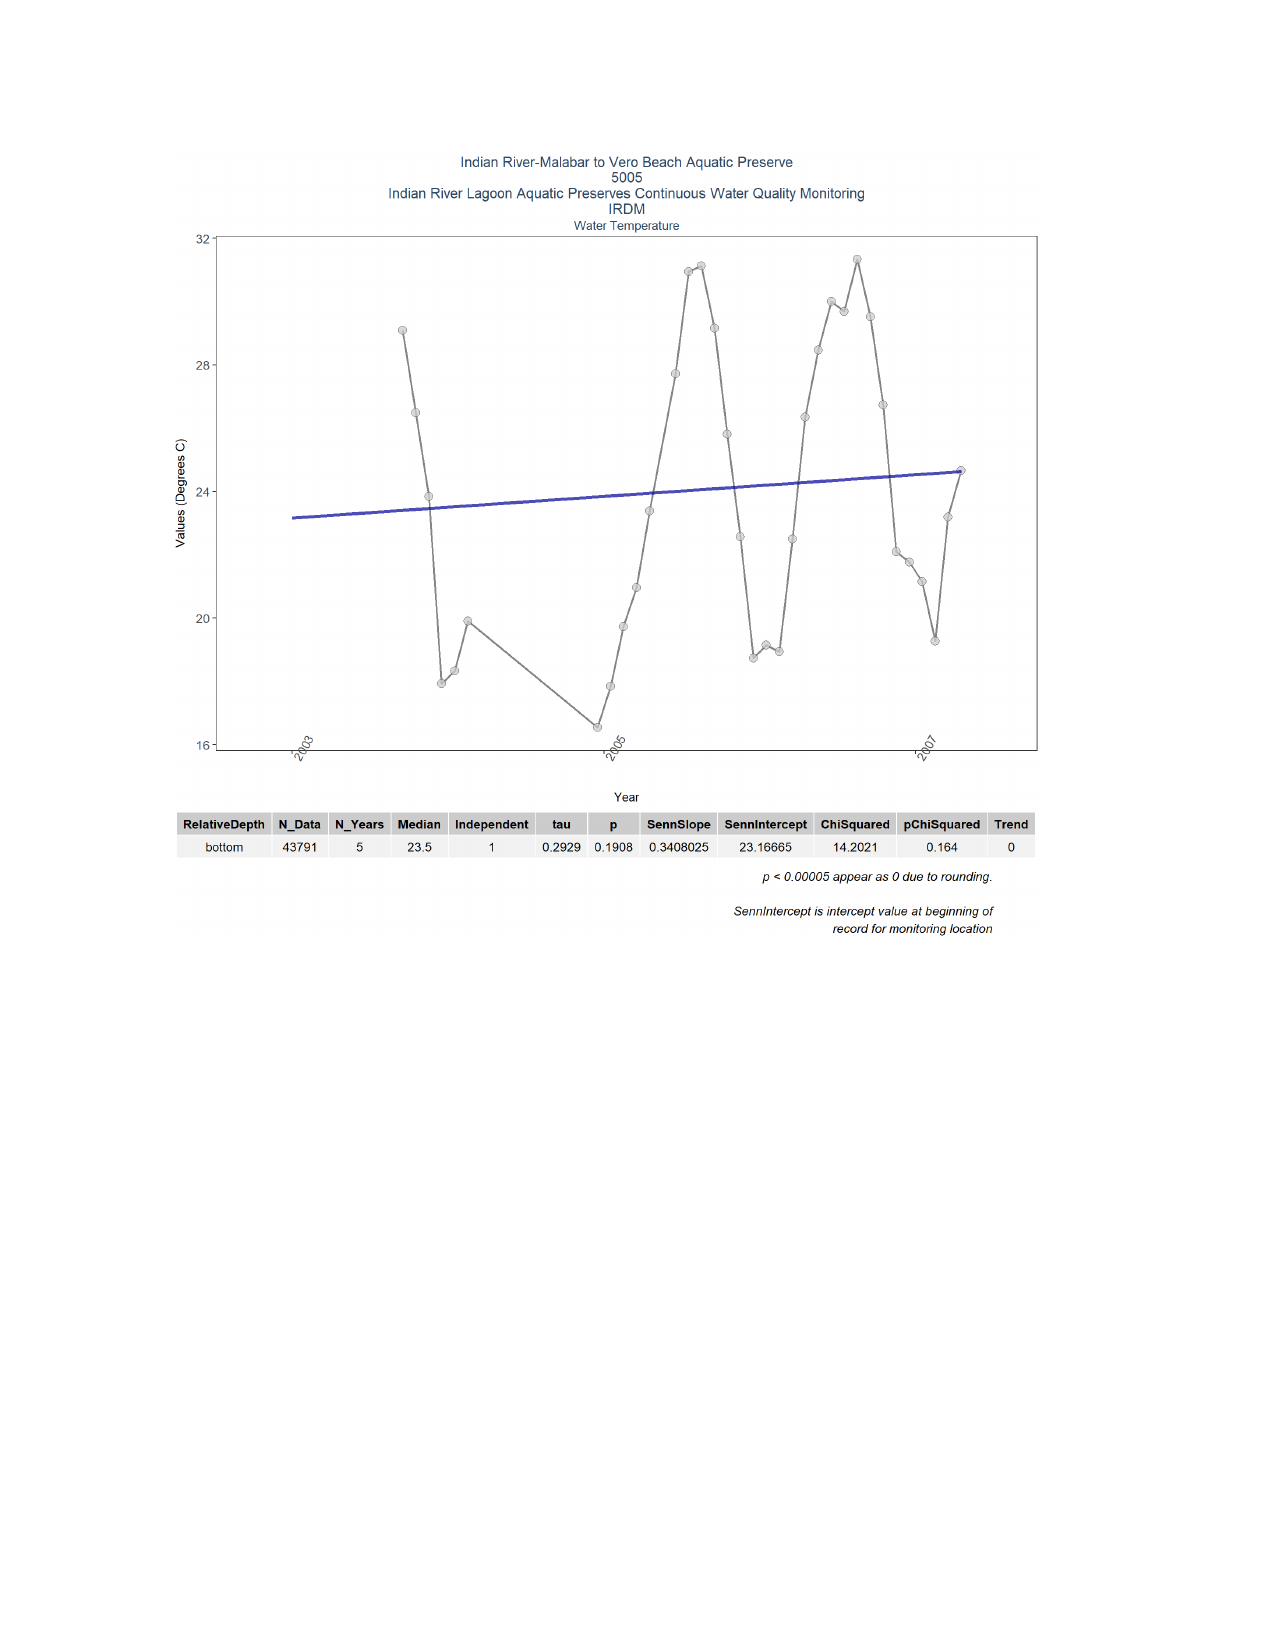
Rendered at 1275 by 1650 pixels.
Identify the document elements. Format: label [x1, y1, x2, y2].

picture [168, 150, 1044, 938]
